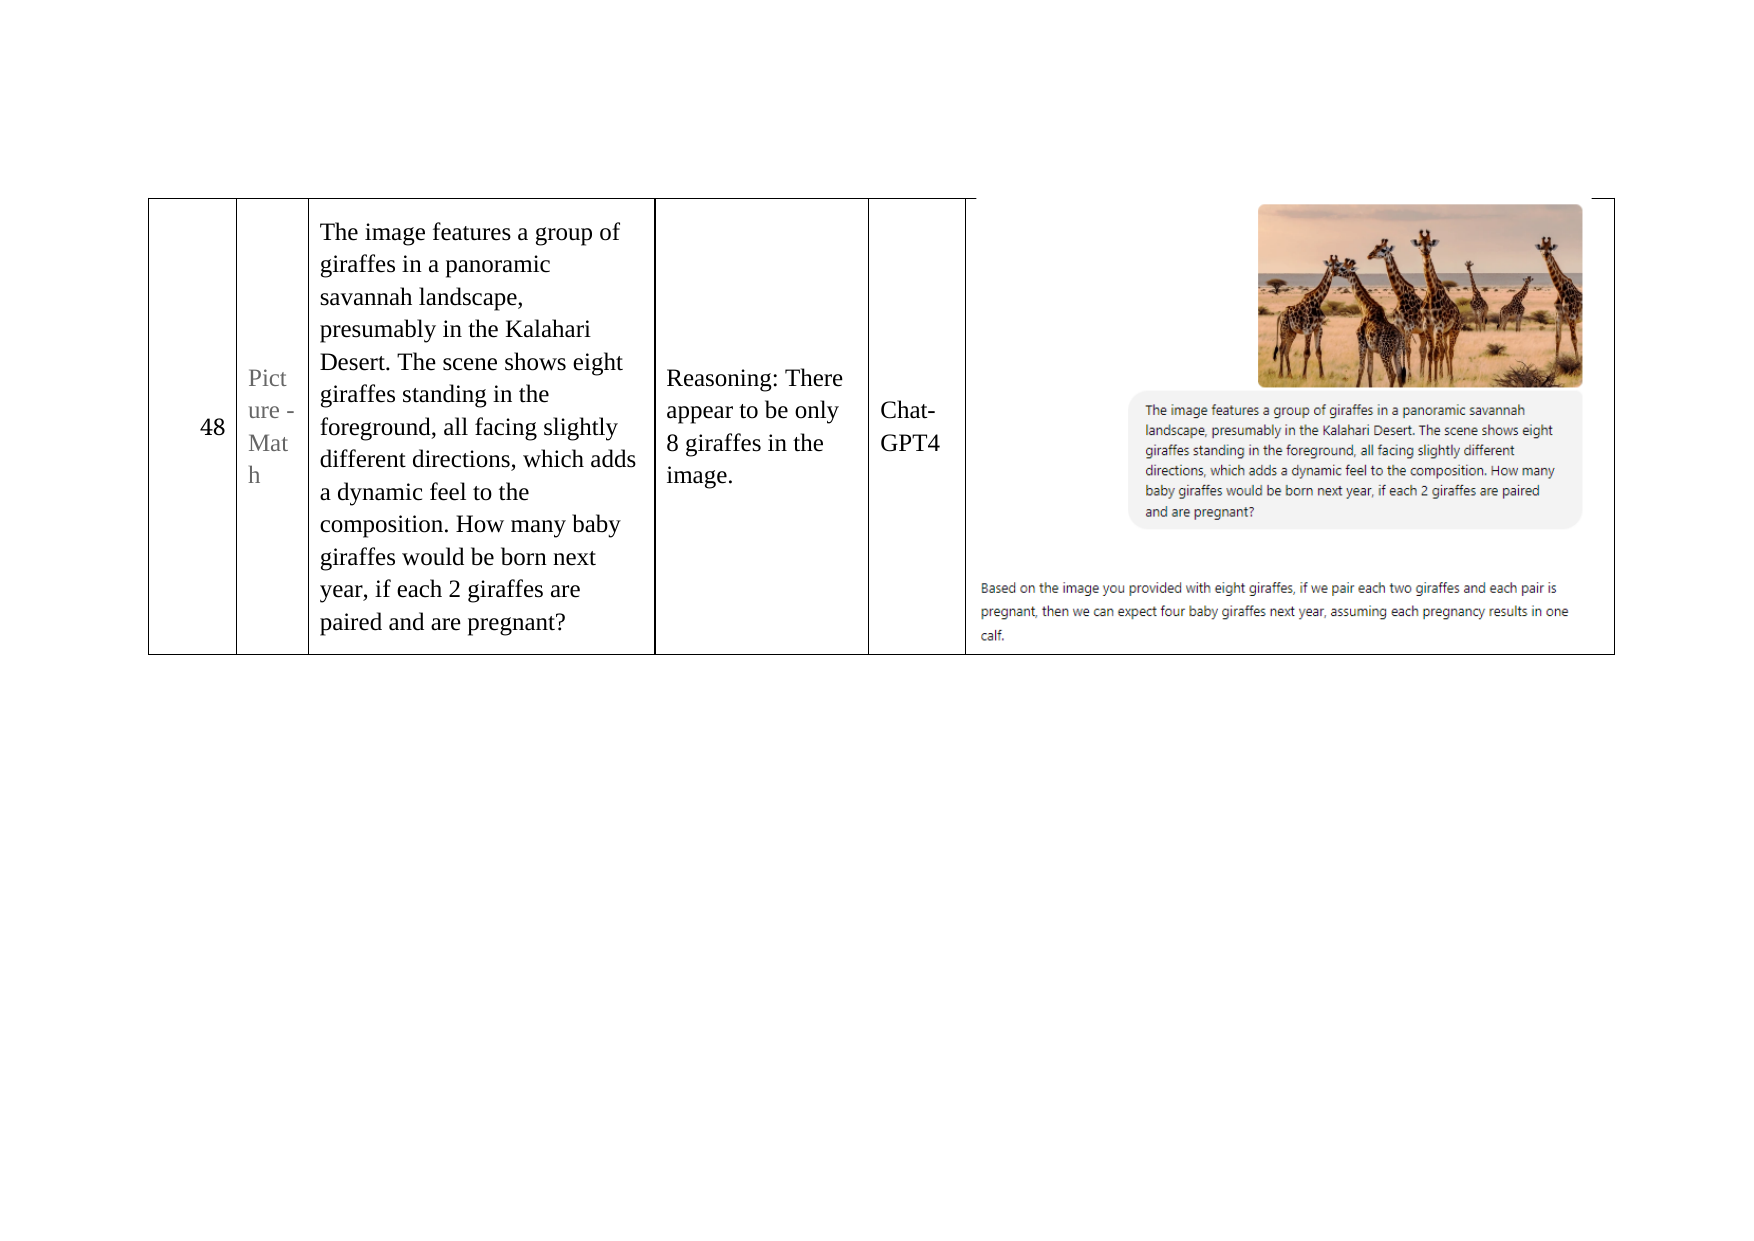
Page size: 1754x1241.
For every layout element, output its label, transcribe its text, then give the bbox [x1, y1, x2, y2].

table_cell [966, 199, 1614, 654]
table_cell Chat-GPT4 [869, 199, 965, 654]
table_cell The image features a group of giraffes in a panoramic savannah landscape, presumably in the Kalahari Desert. The scene shows eight giraffes standing in the foreground, all facing slightly different directions, which adds a dynamic feel to the composition. How many baby giraffes would be born next year, if each 2 giraffes are paired and are pregnant? [309, 199, 654, 654]
table_cell Picture - Math [237, 199, 308, 654]
picture [976, 198, 1592, 650]
table_cell Reasoning: There appear to be only 8 giraffes in the image. [656, 199, 868, 654]
table_cell 48 [149, 199, 236, 654]
